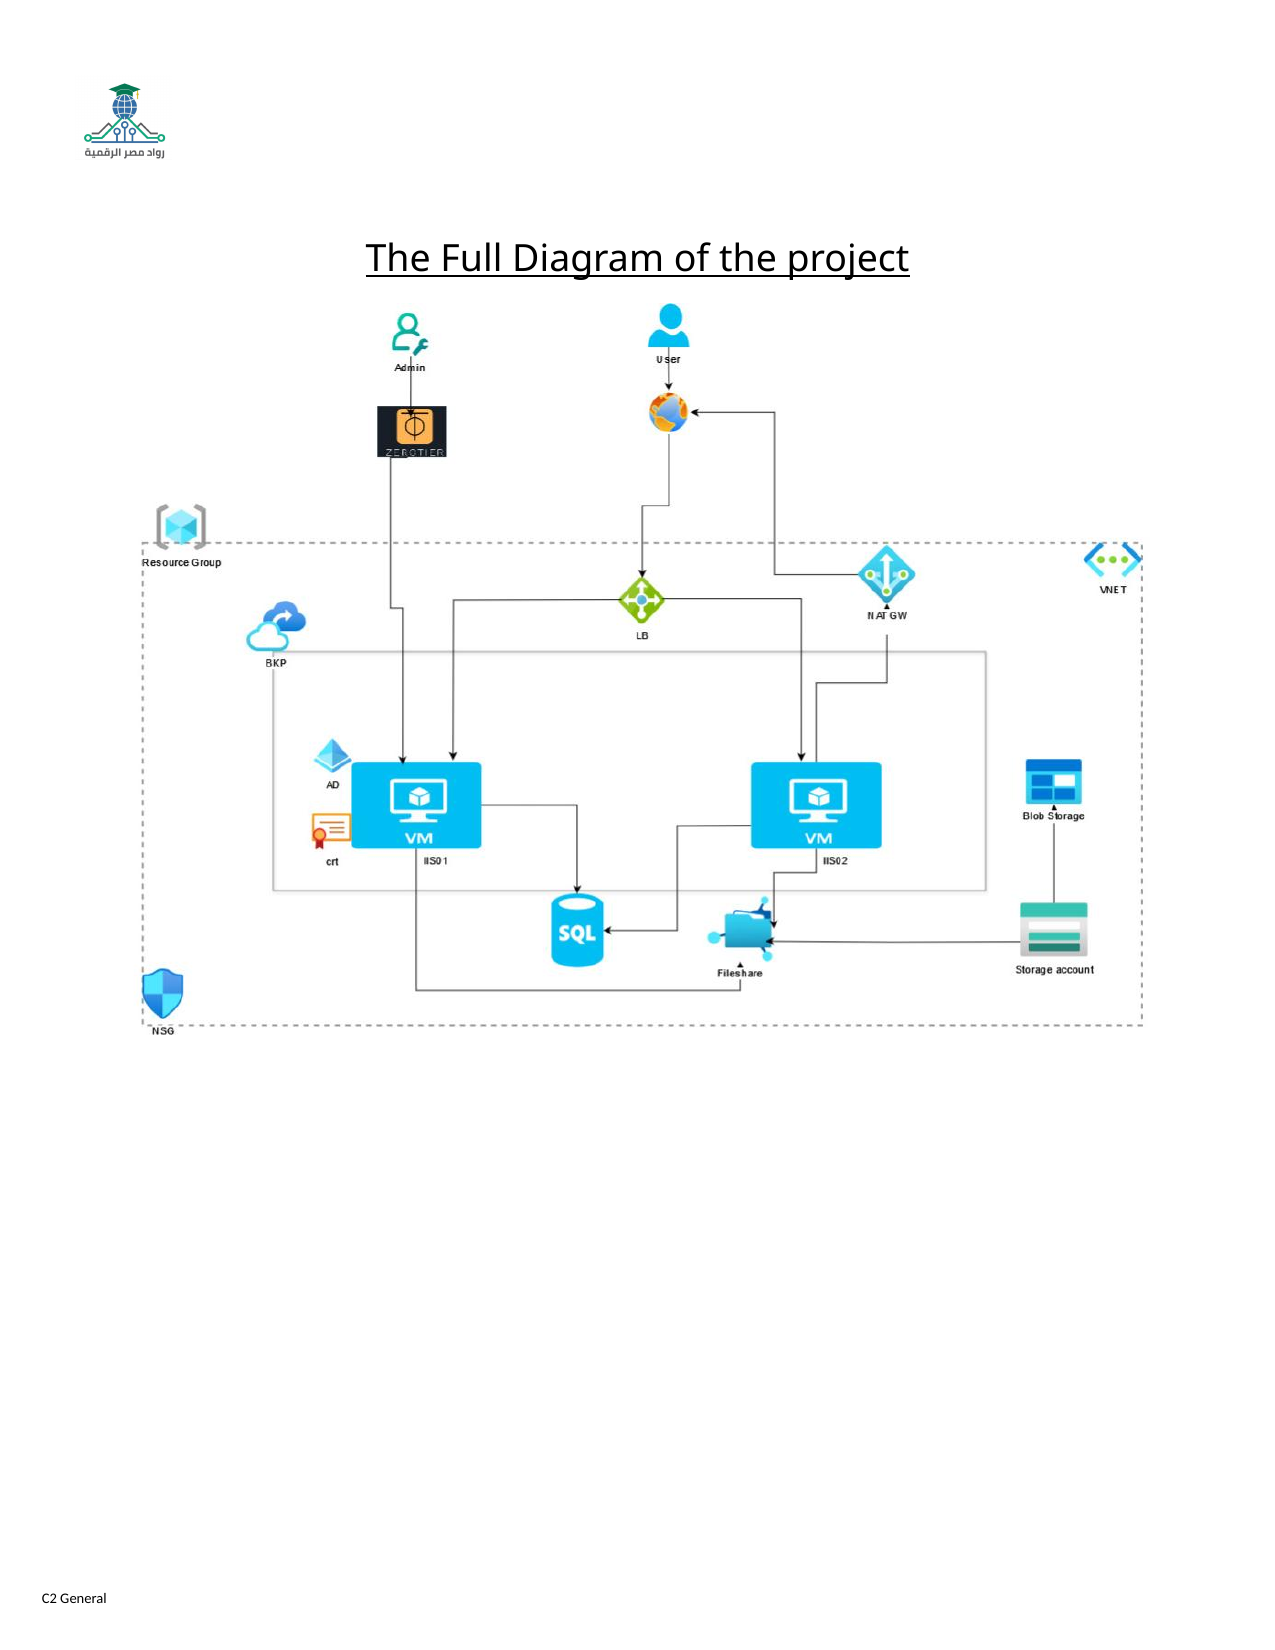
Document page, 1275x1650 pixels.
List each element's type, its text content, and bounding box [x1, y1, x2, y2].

text The Full Diagram of the project [75, 232, 1200, 283]
picture [75, 75, 173, 160]
picture [75, 303, 1200, 1072]
